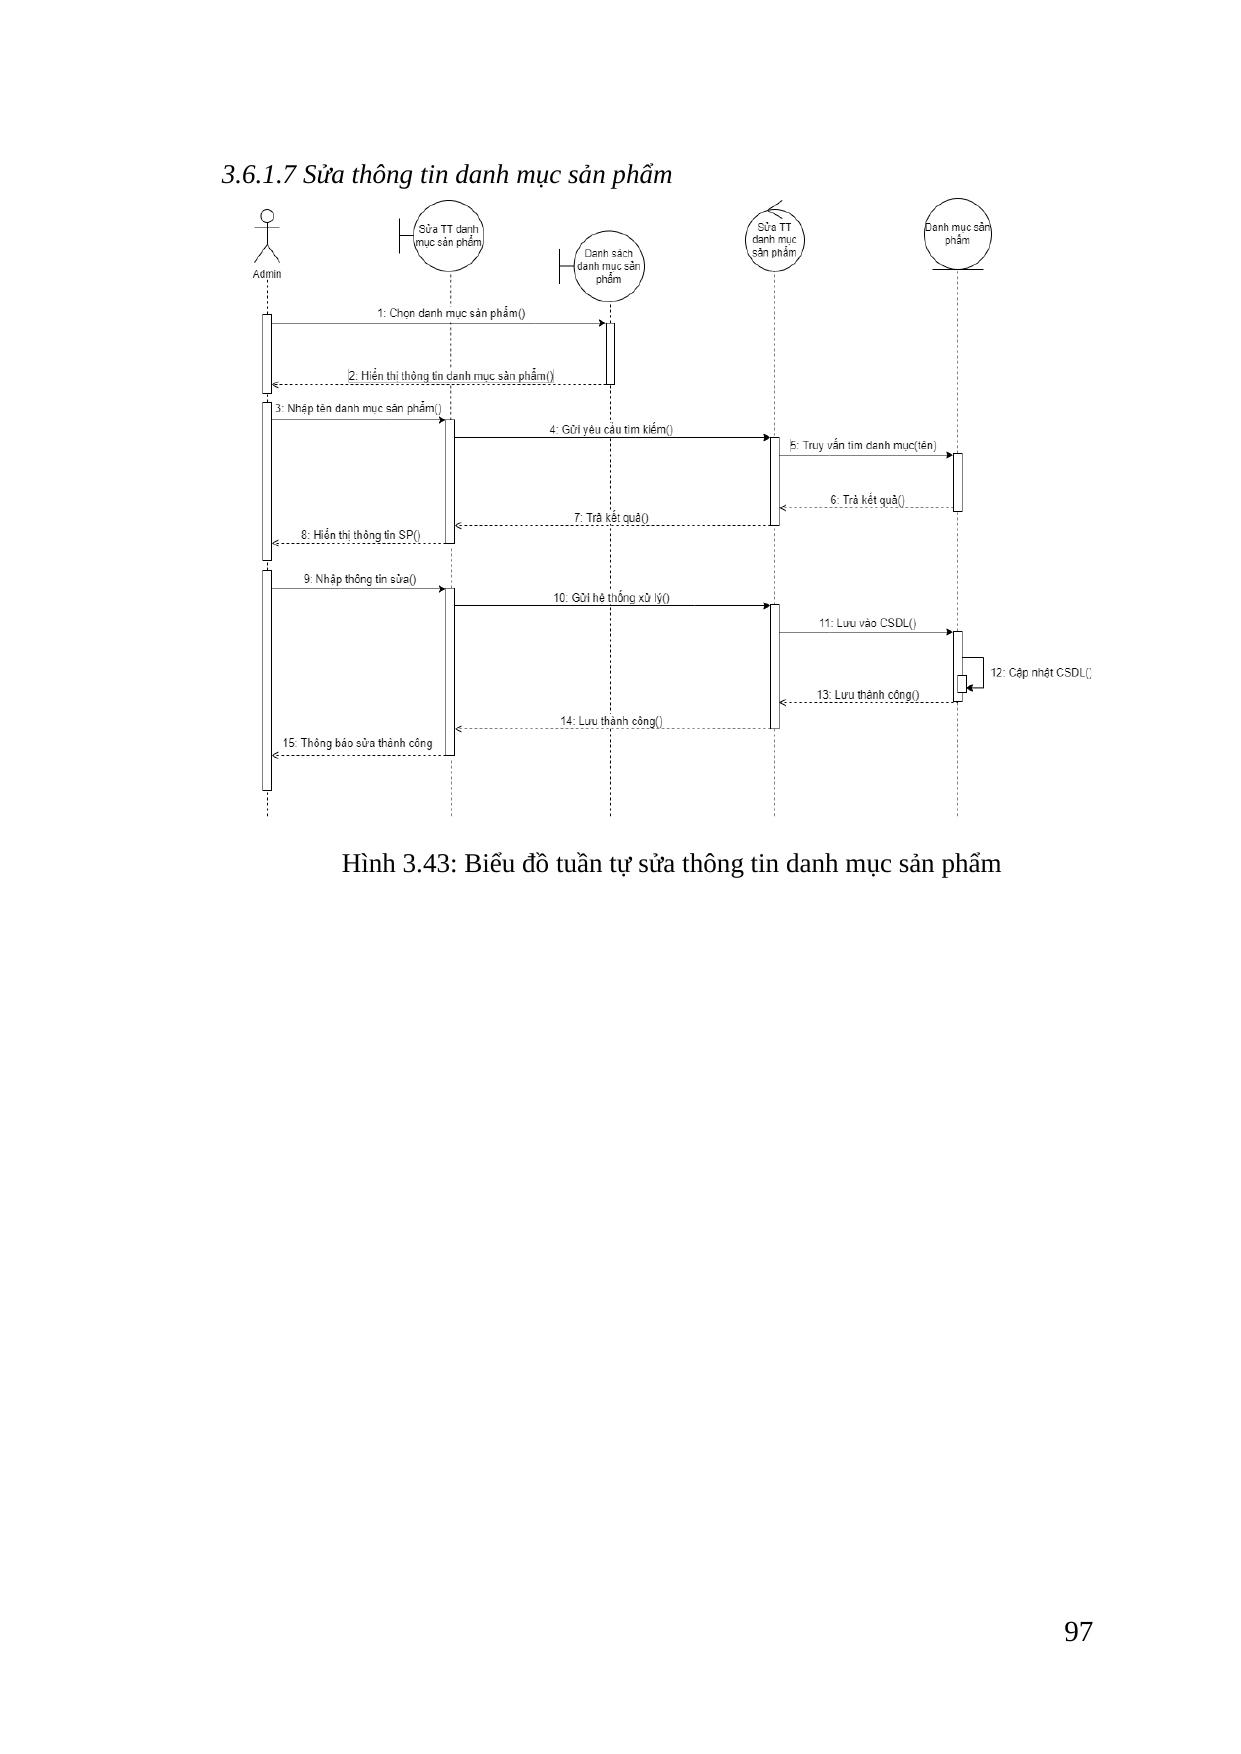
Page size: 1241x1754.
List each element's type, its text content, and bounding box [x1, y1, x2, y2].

text 3.6.1.7 Sửa thông tin danh mục sản phẩm [177, 158, 1122, 190]
picture [252, 198, 1092, 817]
text Hình 3.43: Biểu đồ tuần tự sửa thông tin danh mục sản phẩm [177, 847, 1122, 878]
